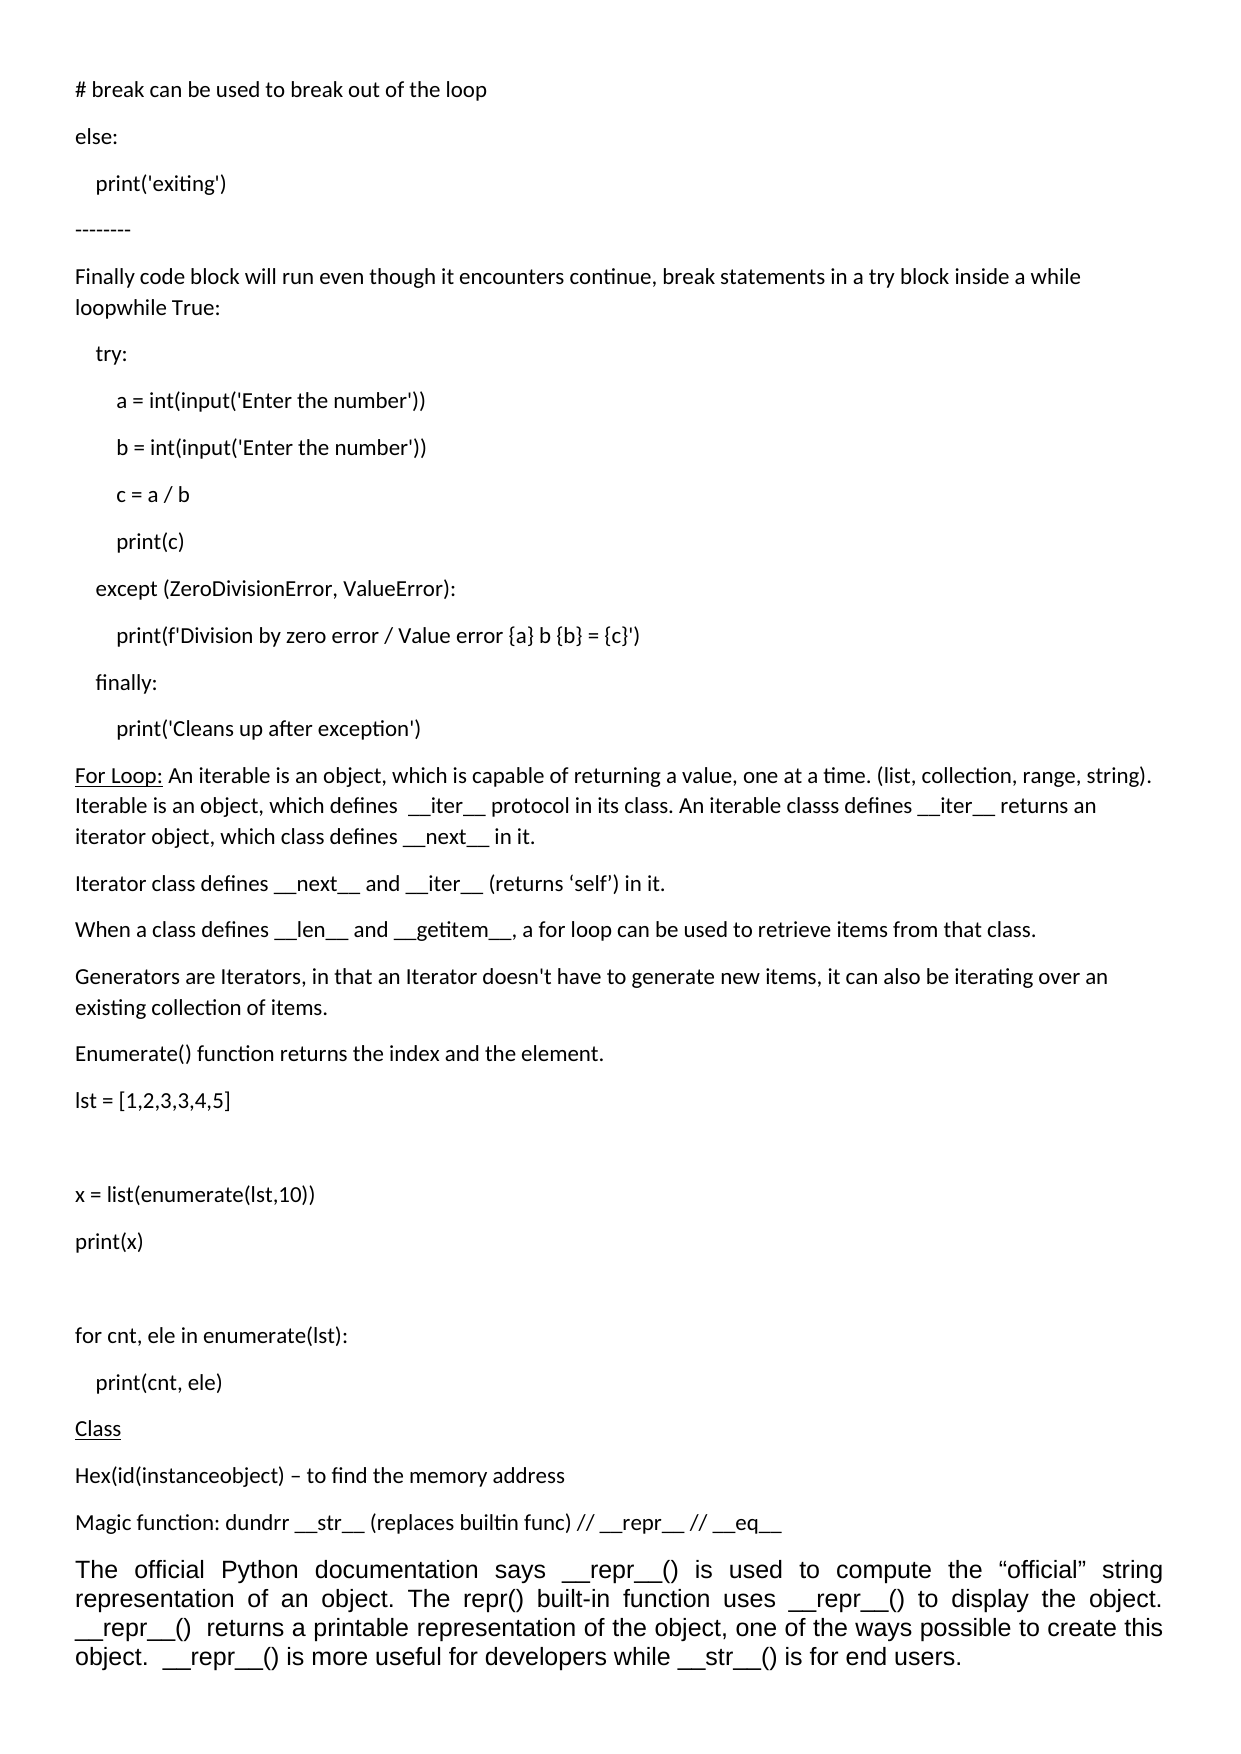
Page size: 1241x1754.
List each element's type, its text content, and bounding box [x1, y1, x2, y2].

text try: [75, 339, 1165, 368]
text print('Cleans up after exception') [75, 714, 1165, 743]
text except (ZeroDivisionError, ValueError): [75, 574, 1165, 602]
text finally: [75, 668, 1165, 696]
text b = int(input('Enter the number')) [75, 433, 1165, 461]
text For Loop: An iterable is an object, which is capable of returning a value, one at a time. (list, collection, range, string). Iterable is an object, which defines __iter__ protocol in its class. An iterable classs defines __iter__ returns an iterator object, which class defines __next__ in it. [75, 761, 1165, 850]
text Class [75, 1414, 1165, 1443]
text # break can be used to break out of the loop [75, 75, 1165, 103]
text print(cnt, ele) [75, 1368, 1165, 1396]
text a = int(input('Enter the number')) [75, 386, 1165, 414]
text x = list(enumerate(lst,10)) [75, 1180, 1165, 1208]
text When a class defines __len__ and __getitem__, a for loop can be used to retrieve items from that class. [75, 916, 1165, 944]
text print('exiting') [75, 169, 1165, 197]
text Enumerate() function returns the index and the element. [75, 1039, 1165, 1068]
text Generators are Iterators, in that an Iterator doesn't have to generate new items, it can also be iterating over an existing collection of items. [75, 962, 1165, 1021]
text c = a / b [75, 480, 1165, 508]
text Iterator class defines __next__ and __iter__ (returns ‘self’) in it. [75, 869, 1165, 897]
text for cnt, ele in enumerate(lst): [75, 1321, 1165, 1349]
text Magic function: dundrr __str__ (replaces builtin func) // __repr__ // __eq__ [75, 1508, 1165, 1536]
text The official Python documentation says __repr__() is used to compute the “official” string representation of an object. The repr() built-in function uses __repr__() to display the object. __repr__() returns a printable representation of the object, one of the ways possible to create this object. __repr__() is more useful for developers while __str__() is for end users. [75, 1555, 1165, 1670]
text print(c) [75, 527, 1165, 555]
text -------- [75, 216, 1165, 244]
text Hex(id(instanceobject) – to find the memory address [75, 1461, 1165, 1489]
text lst = [1,2,3,3,4,5] [75, 1086, 1165, 1114]
text print(x) [75, 1227, 1165, 1255]
text else: [75, 122, 1165, 150]
text print(f'Division by zero error / Value error {a} b {b} = {c}') [75, 621, 1165, 649]
text Finally code block will run even though it encounters continue, break statements in a try block inside a while loopwhile True: [75, 262, 1165, 321]
